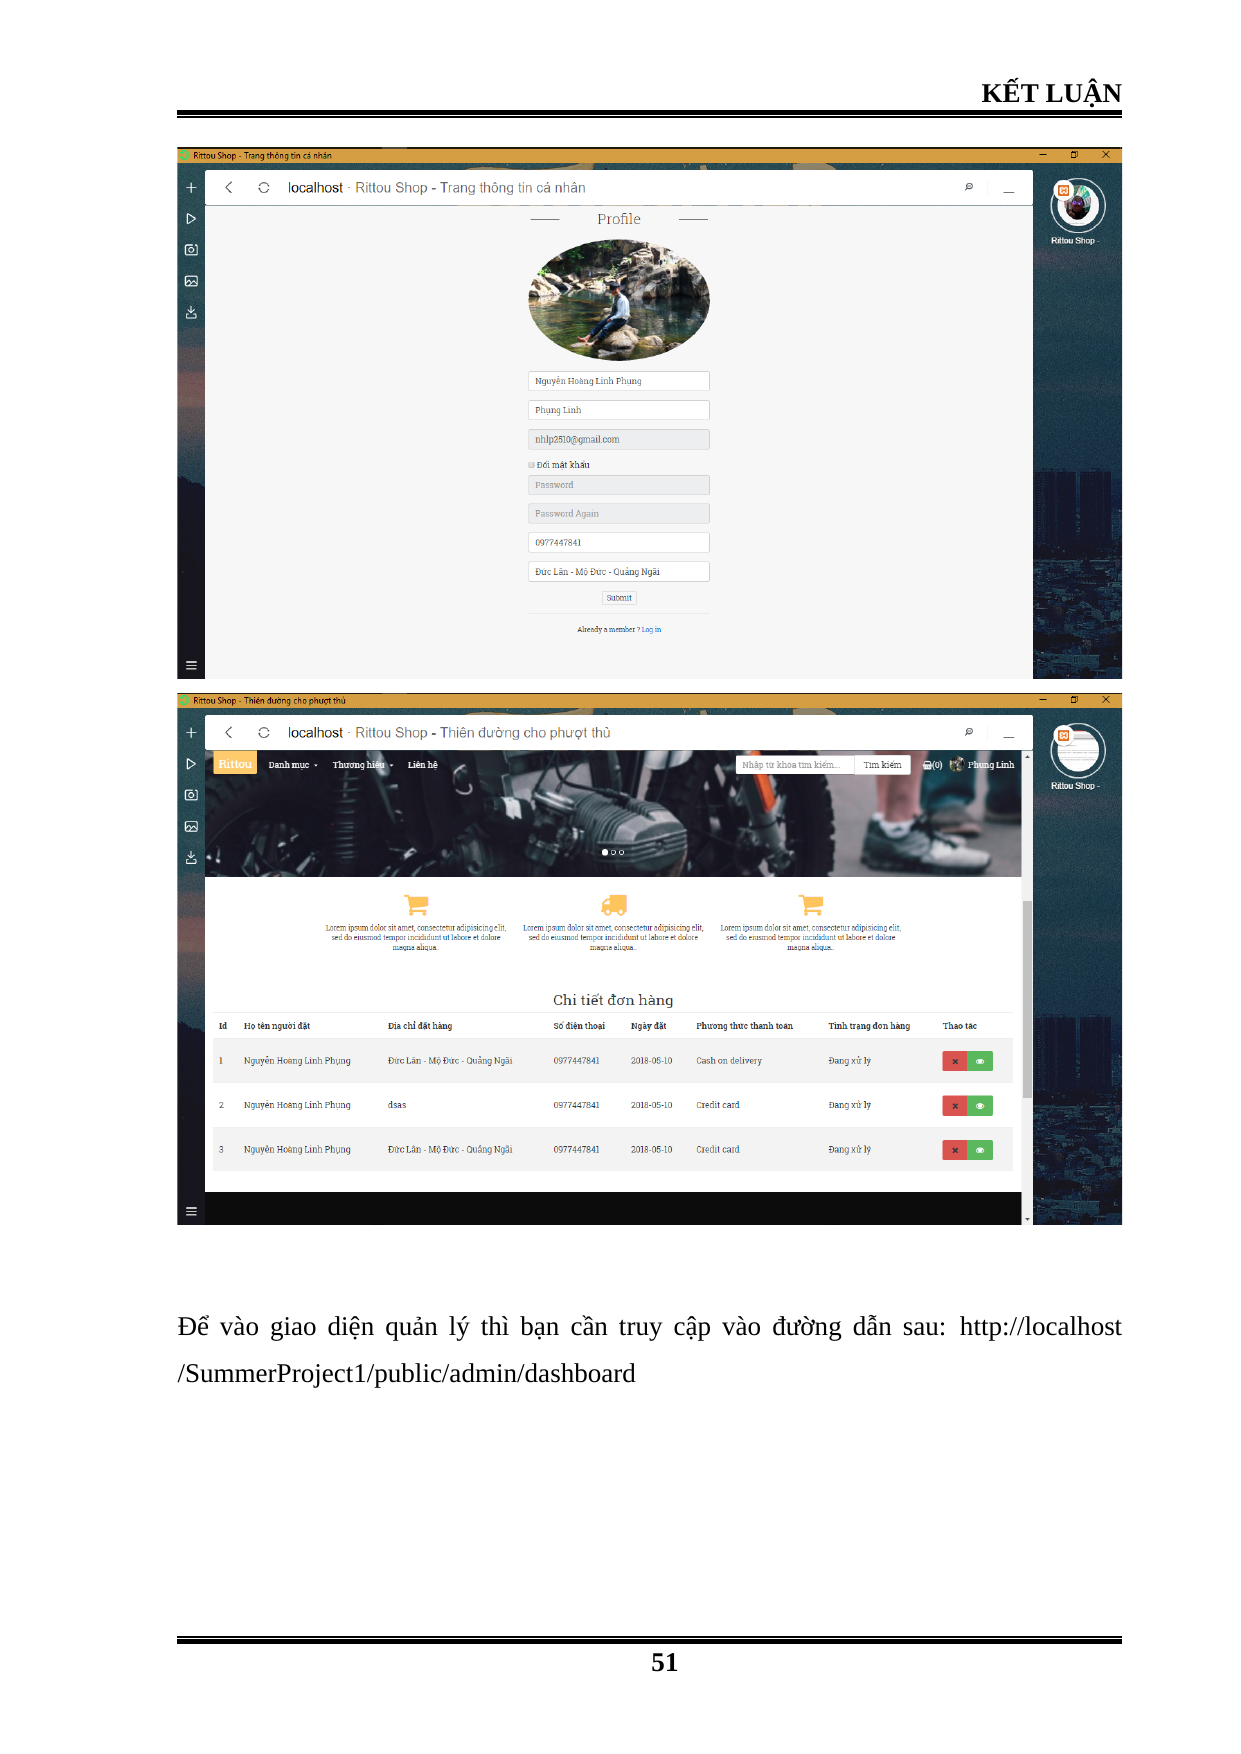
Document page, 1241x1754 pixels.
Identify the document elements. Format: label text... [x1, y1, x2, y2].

picture [177, 147, 1123, 679]
text Để vào giao diện quản lý thì bạn cần truy cập vào đường dẫn sau: http://localhost /SummerProject1/public/admin/dashboard [177, 1310, 1122, 1388]
picture [177, 693, 1123, 1225]
